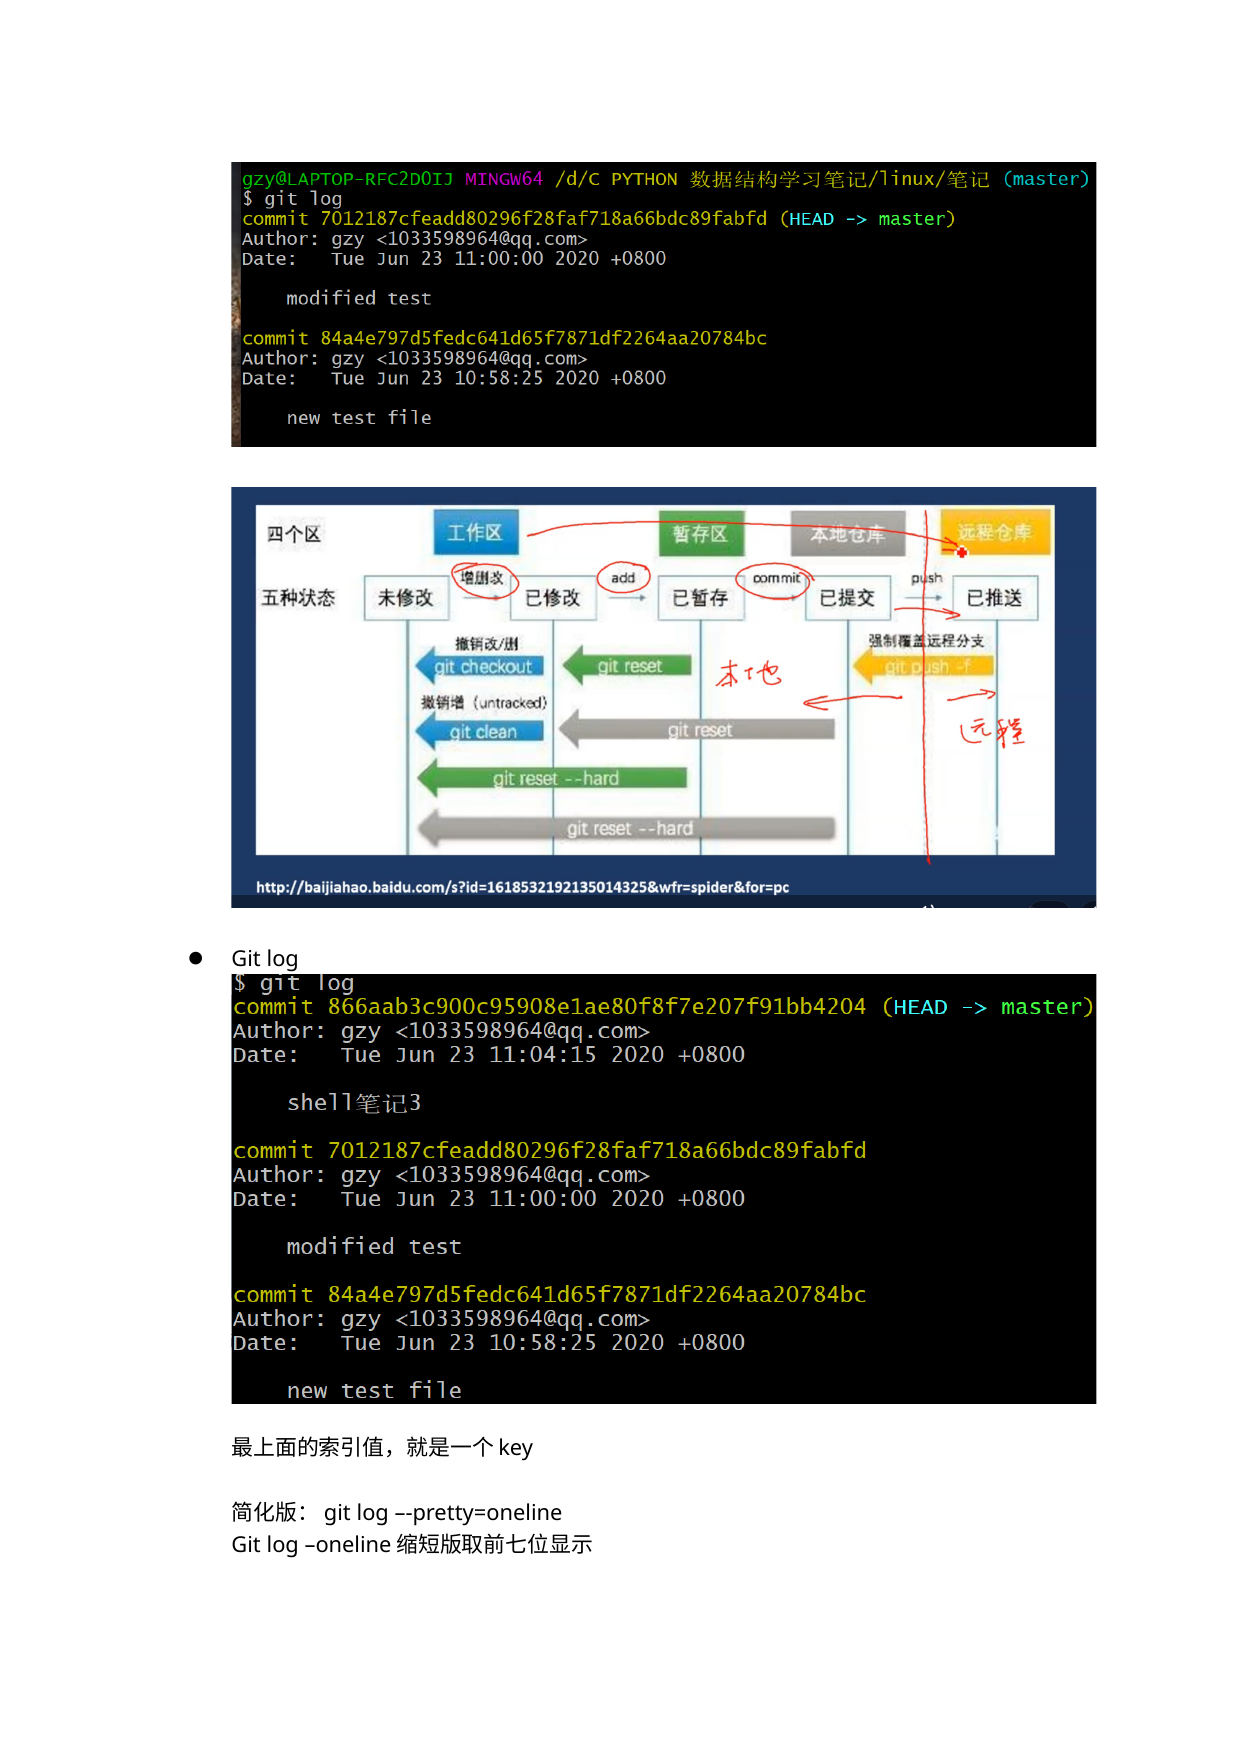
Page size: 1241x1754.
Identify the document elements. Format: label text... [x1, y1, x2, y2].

list Git log –oneline缩短版取前七位显示 [231, 1527, 1053, 1559]
list 简化版： git log –-pretty=oneline [231, 1494, 1053, 1527]
picture [231, 974, 1097, 1404]
picture [231, 487, 1097, 908]
list 最上面的索引值，就是一个key [231, 1429, 1053, 1462]
list Git log [187, 942, 1053, 974]
picture [231, 162, 1097, 447]
